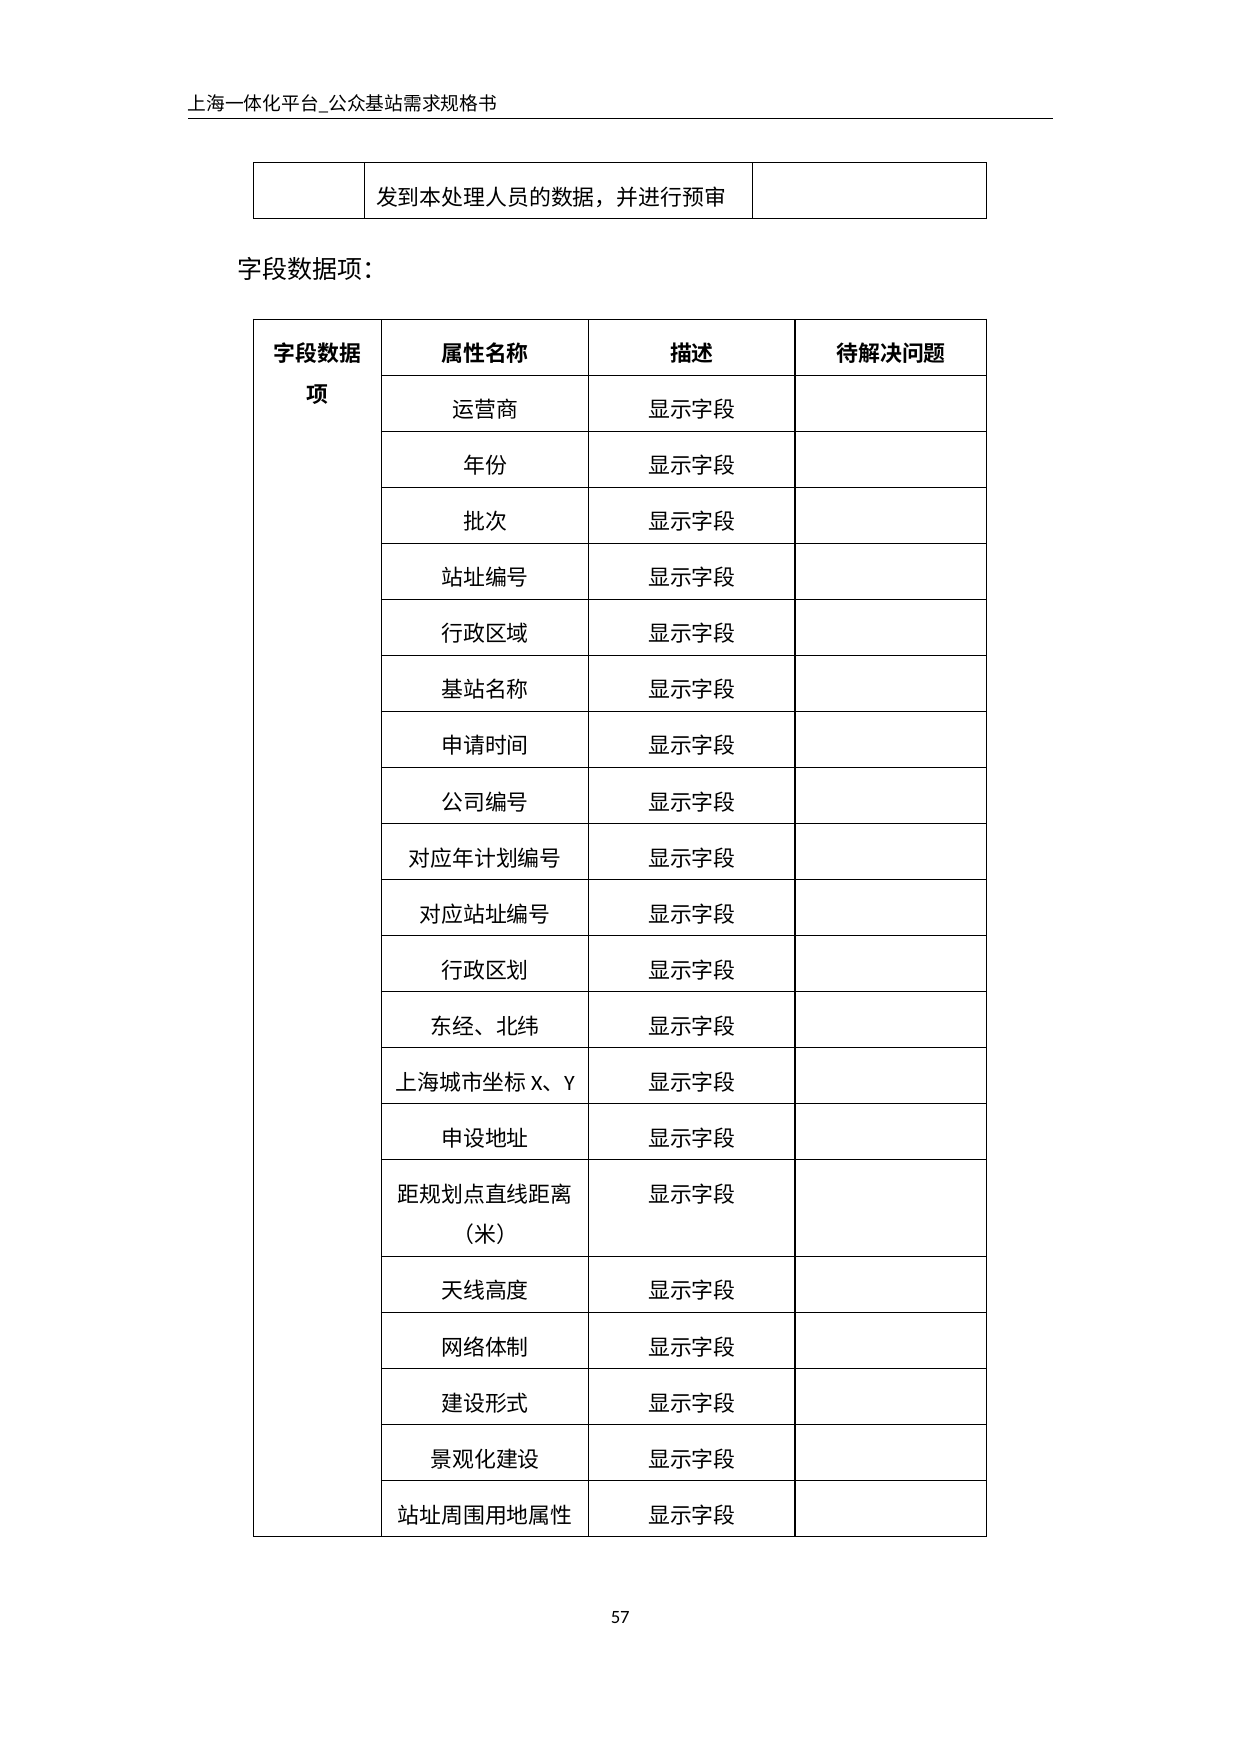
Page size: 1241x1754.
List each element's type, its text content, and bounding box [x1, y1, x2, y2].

table_cell [796, 712, 986, 767]
table_cell 显示字段 [589, 712, 794, 767]
table_cell 显示字段 [589, 1425, 794, 1480]
table_cell 显示字段 [589, 1313, 794, 1368]
table_cell 显示字段 [589, 600, 794, 655]
table_cell 申请时间 [382, 712, 588, 767]
table_cell 显示字段 [589, 880, 794, 935]
table_header 描述 [589, 320, 794, 374]
table_cell [796, 1104, 986, 1159]
table_cell [796, 376, 986, 431]
table_cell [796, 1160, 986, 1256]
table_cell 显示字段 [589, 1369, 794, 1424]
table_cell [796, 1257, 986, 1312]
table_cell 距规划点直线距离（米） [382, 1160, 588, 1256]
table_cell 显示字段 [589, 544, 794, 599]
table_cell 显示字段 [589, 376, 794, 431]
table_cell 建设形式 [382, 1369, 588, 1424]
table_cell 行政区划 [382, 936, 588, 991]
table_cell 显示字段 [589, 1160, 794, 1256]
table_cell 显示字段 [589, 656, 794, 711]
table_cell [796, 992, 986, 1047]
table_cell 申设地址 [382, 1104, 588, 1159]
table_cell 显示字段 [589, 1104, 794, 1159]
table_cell [796, 600, 986, 655]
table_cell [796, 1481, 986, 1536]
table_cell 显示字段 [589, 1048, 794, 1103]
table_cell [796, 1425, 986, 1480]
table_cell 批次 [382, 488, 588, 543]
table_cell 天线高度 [382, 1257, 588, 1312]
table_header 字段数据项 [254, 320, 381, 1536]
table_cell [796, 432, 986, 487]
table_cell 站址编号 [382, 544, 588, 599]
table_cell [796, 1313, 986, 1368]
table_cell [796, 880, 986, 935]
table_cell 显示字段 [589, 432, 794, 487]
table_cell 上海城市坐标X、Y [382, 1048, 588, 1103]
table_cell 公司编号 [382, 768, 588, 823]
table_cell 景观化建设 [382, 1425, 588, 1480]
table_cell [796, 768, 986, 823]
table_cell 显示字段 [589, 992, 794, 1047]
table_cell 年份 [382, 432, 588, 487]
table_cell [796, 936, 986, 991]
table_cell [365, 163, 752, 218]
table_cell [796, 1048, 986, 1103]
table_header 待解决问题 [796, 320, 986, 374]
table_cell 行政区域 [382, 600, 588, 655]
table_cell 对应年计划编号 [382, 824, 588, 879]
table_cell 显示字段 [589, 824, 794, 879]
table_cell [753, 163, 986, 218]
table_cell 显示字段 [589, 488, 794, 543]
table_cell [796, 656, 986, 711]
table_cell 对应站址编号 [382, 880, 588, 935]
table_cell 基站名称 [382, 656, 588, 711]
table_cell 显示字段 [589, 768, 794, 823]
table_cell [796, 824, 986, 879]
table_cell 运营商 [382, 376, 588, 431]
table_cell [796, 1369, 986, 1424]
table_cell [796, 544, 986, 599]
table_cell 站址周围用地属性 [382, 1481, 588, 1536]
table_cell 网络体制 [382, 1313, 588, 1368]
table_header 属性名称 [382, 320, 588, 374]
table_cell 预审 [254, 163, 364, 218]
table_cell [796, 488, 986, 543]
table_cell 东经、北纬 [382, 992, 588, 1047]
table_cell 显示字段 [589, 1257, 794, 1312]
table_cell 显示字段 [589, 936, 794, 991]
text 字段数据项： [187, 235, 1053, 300]
table_cell 显示字段 [589, 1481, 794, 1536]
